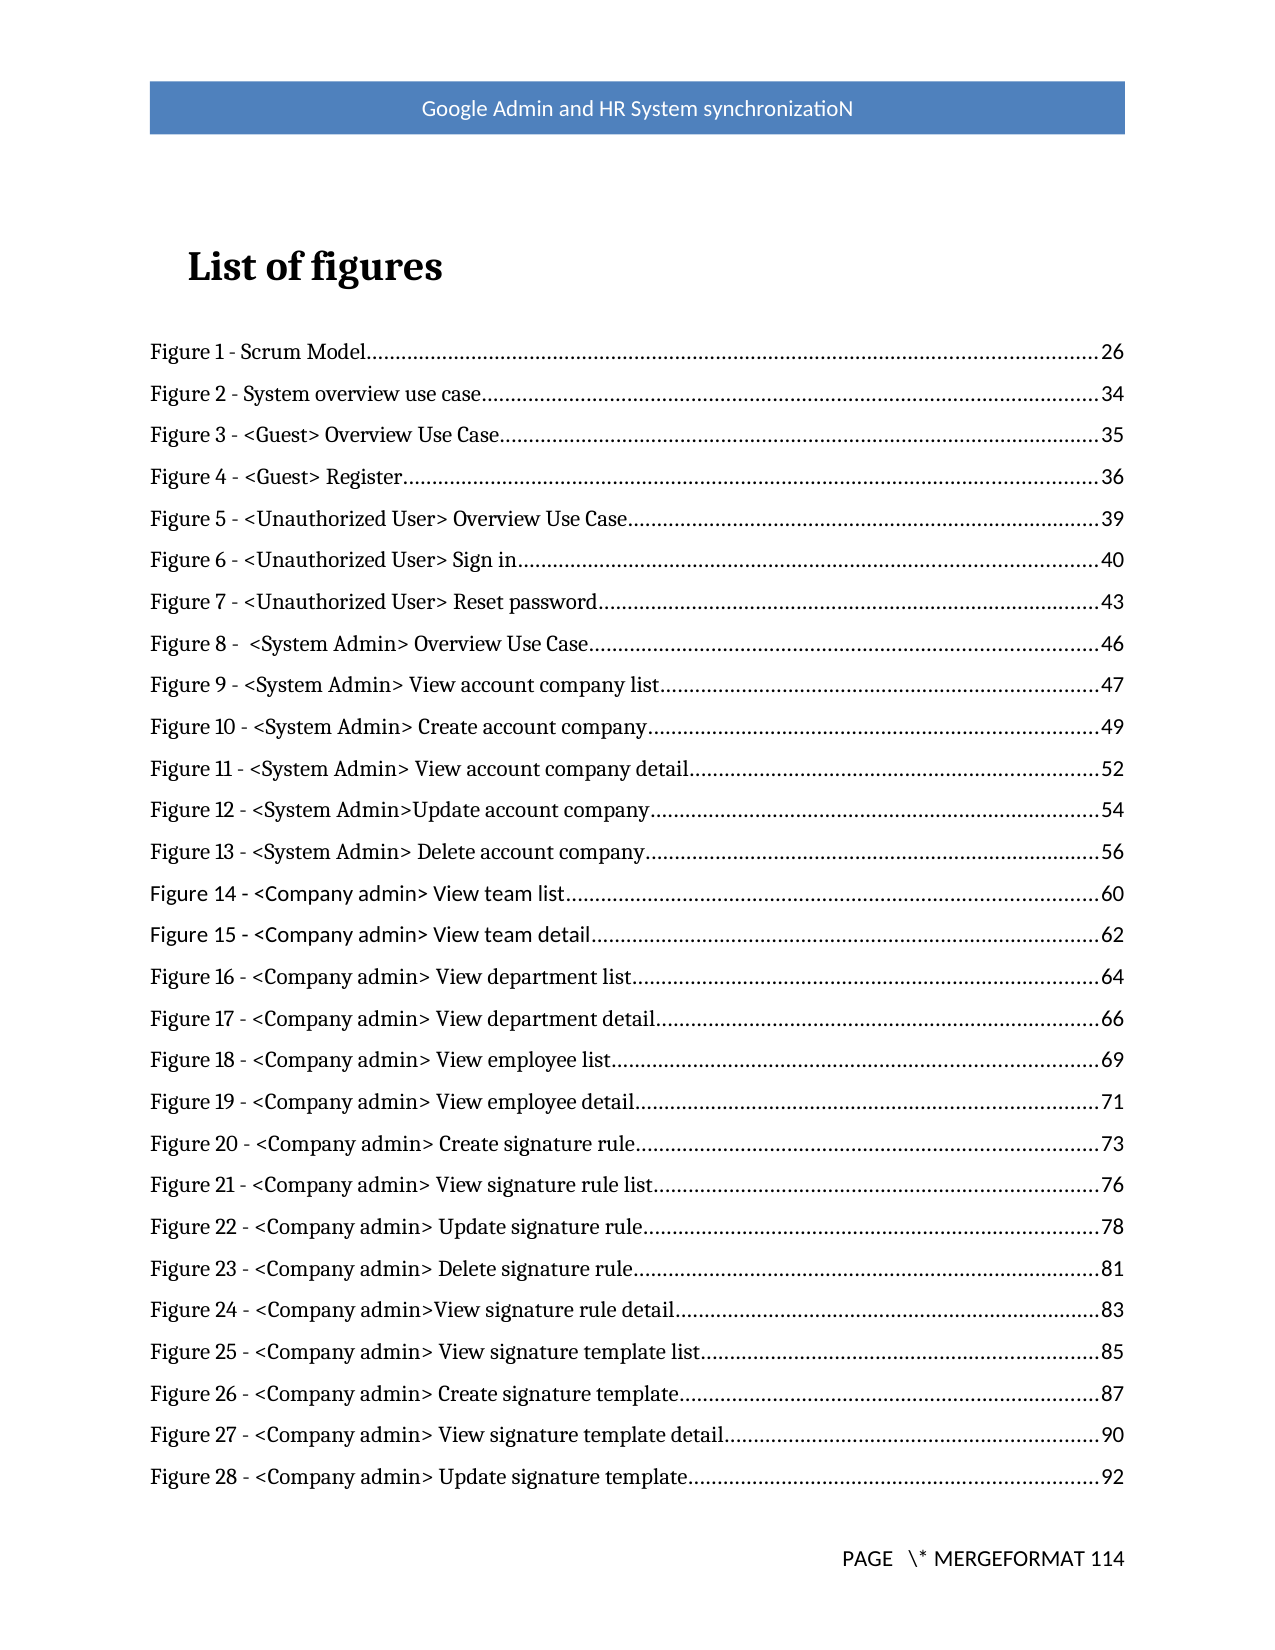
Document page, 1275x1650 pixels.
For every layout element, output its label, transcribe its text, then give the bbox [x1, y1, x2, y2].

text Figure 22 - <Company admin> Update signature rule 78 [150, 1208, 1125, 1245]
text Figure 14 - <Company admin> View team list 60 [150, 874, 1125, 912]
text Figure 15 - <Company admin> View team detail 62 [150, 916, 1125, 953]
text Figure 21 - <Company admin> View signature rule list 76 [150, 1166, 1125, 1203]
text Figure 24 - <Company admin>View signature rule detail 83 [150, 1291, 1125, 1328]
text Figure 18 - <Company admin> View employee list 69 [150, 1041, 1125, 1078]
text Figure 6 - <Unauthorized User> Sign in 40 [150, 541, 1125, 578]
text Figure 8 - <System Admin> Overview Use Case 46 [150, 624, 1125, 662]
text Figure 3 - <Guest> Overview Use Case 35 [150, 416, 1125, 453]
text Figure 13 - <System Admin> Delete account company 56 [150, 833, 1125, 870]
text Figure 28 - <Company admin> Update signature template 92 [150, 1458, 1125, 1495]
text Figure 27 - <Company admin> View signature template detail 90 [150, 1416, 1125, 1453]
subtitle List of figures [187, 229, 1125, 304]
text Figure 9 - <System Admin> View account company list 47 [150, 666, 1125, 703]
text Figure 2 - System overview use case 34 [150, 374, 1125, 412]
text Figure 23 - <Company admin> Delete signature rule 81 [150, 1249, 1125, 1287]
text Figure 10 - <System Admin> Create account company 49 [150, 708, 1125, 745]
text Figure 12 - <System Admin>Update account company 54 [150, 791, 1125, 828]
text Figure 17 - <Company admin> View department detail 66 [150, 999, 1125, 1037]
text Figure 5 - <Unauthorized User> Overview Use Case 39 [150, 499, 1125, 537]
text Figure 26 - <Company admin> Create signature template 87 [150, 1374, 1125, 1412]
text Figure 16 - <Company admin> View department list 64 [150, 958, 1125, 995]
text Figure 11 - <System Admin> View account company detail 52 [150, 749, 1125, 787]
text Figure 20 - <Company admin> Create signature rule 73 [150, 1124, 1125, 1162]
text Figure 25 - <Company admin> View signature template list 85 [150, 1333, 1125, 1370]
text Figure 7 - <Unauthorized User> Reset password 43 [150, 583, 1125, 620]
text Figure 1 - Scrum Model 26 [150, 333, 1125, 370]
text Figure 19 - <Company admin> View employee detail 71 [150, 1083, 1125, 1120]
text Figure 4 - <Guest> Register 36 [150, 458, 1125, 495]
